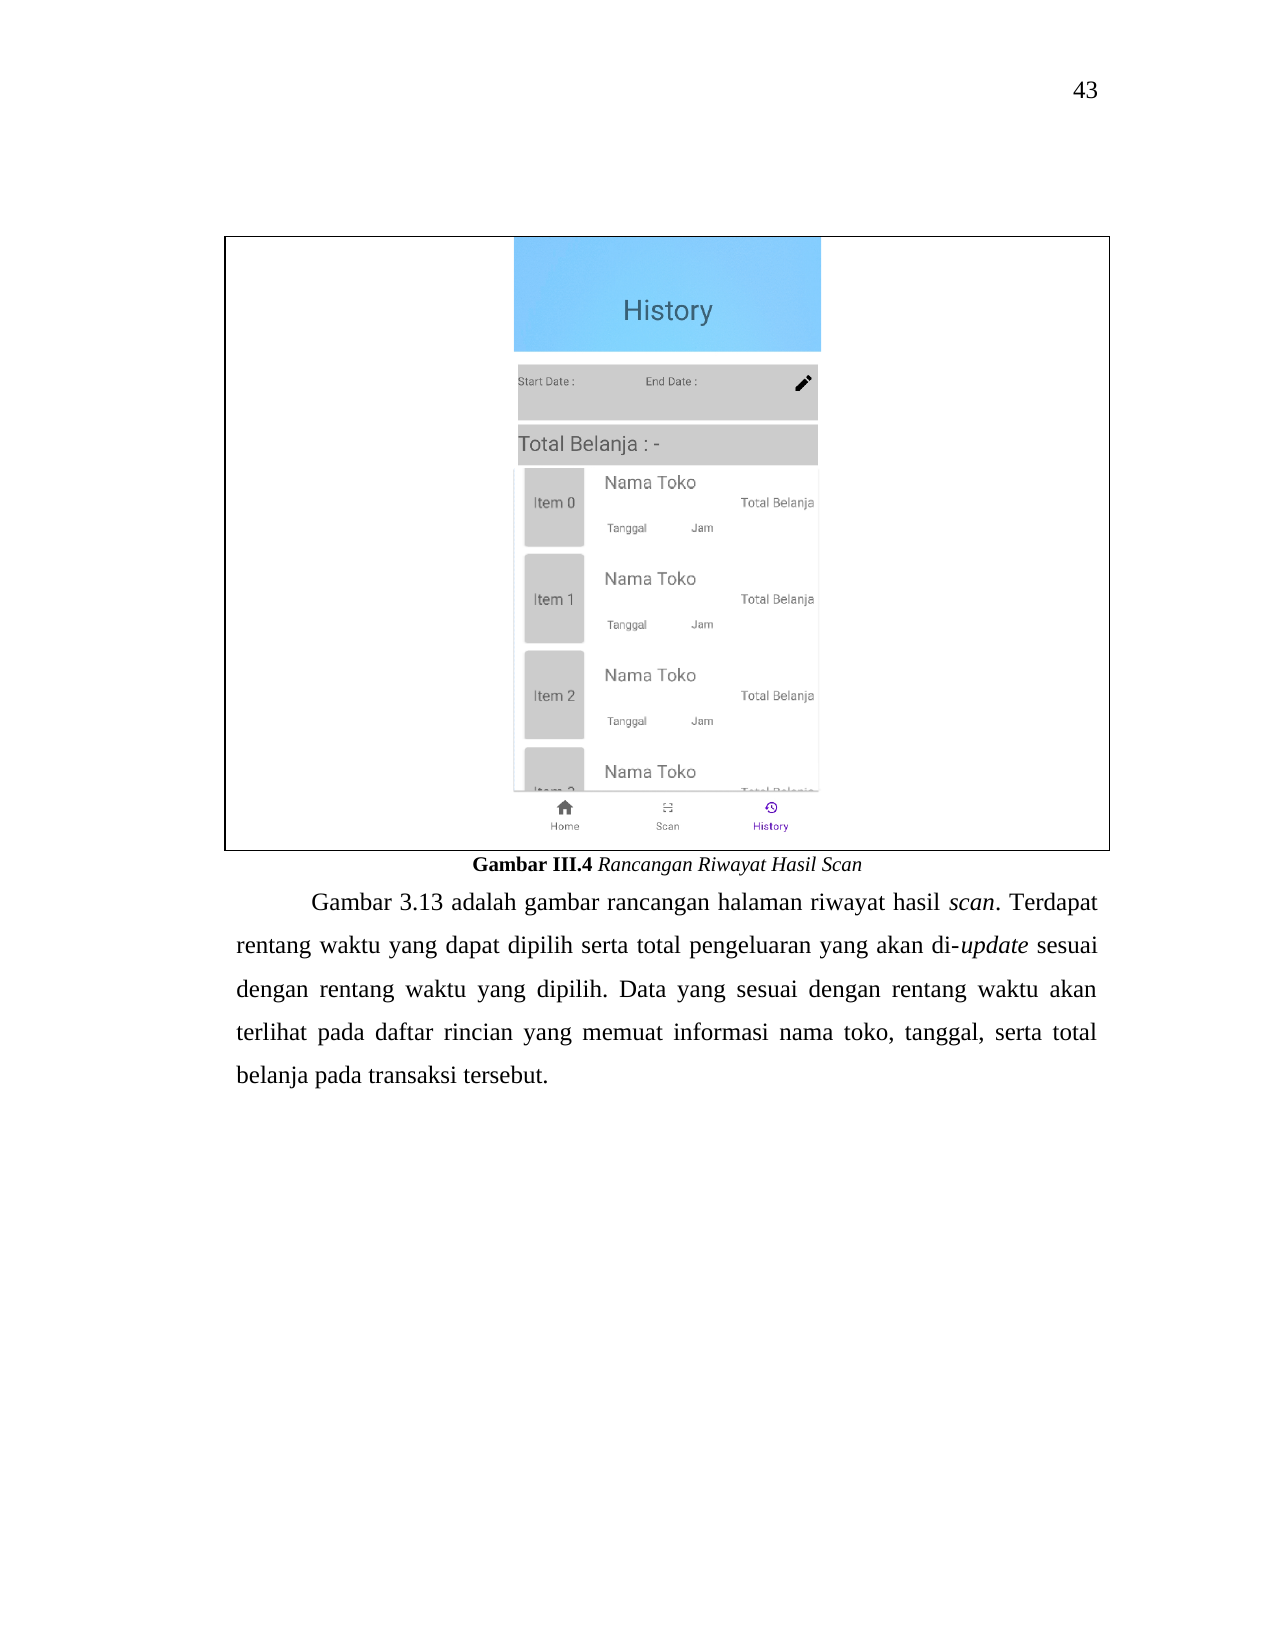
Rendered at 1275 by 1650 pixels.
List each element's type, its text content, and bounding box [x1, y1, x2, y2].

table_header [226, 237, 1109, 850]
picture [512, 237, 822, 838]
text Gambar 3.13 adalah gambar rancangan halaman riwayat hasil scan. Terdapat rentang waktu yang dapat dipilih serta total pengeluaran yang akan di-update sesuai dengan rentang waktu yang dipilih. Data yang sesuai dengan rentang waktu akan terlihat pada daftar rincian yang memuat informasi nama toko, tanggal, serta total belanja pada transaksi tersebut. [236, 887, 1098, 1089]
text Rancangan Riwayat Hasil Scan [236, 851, 1098, 876]
